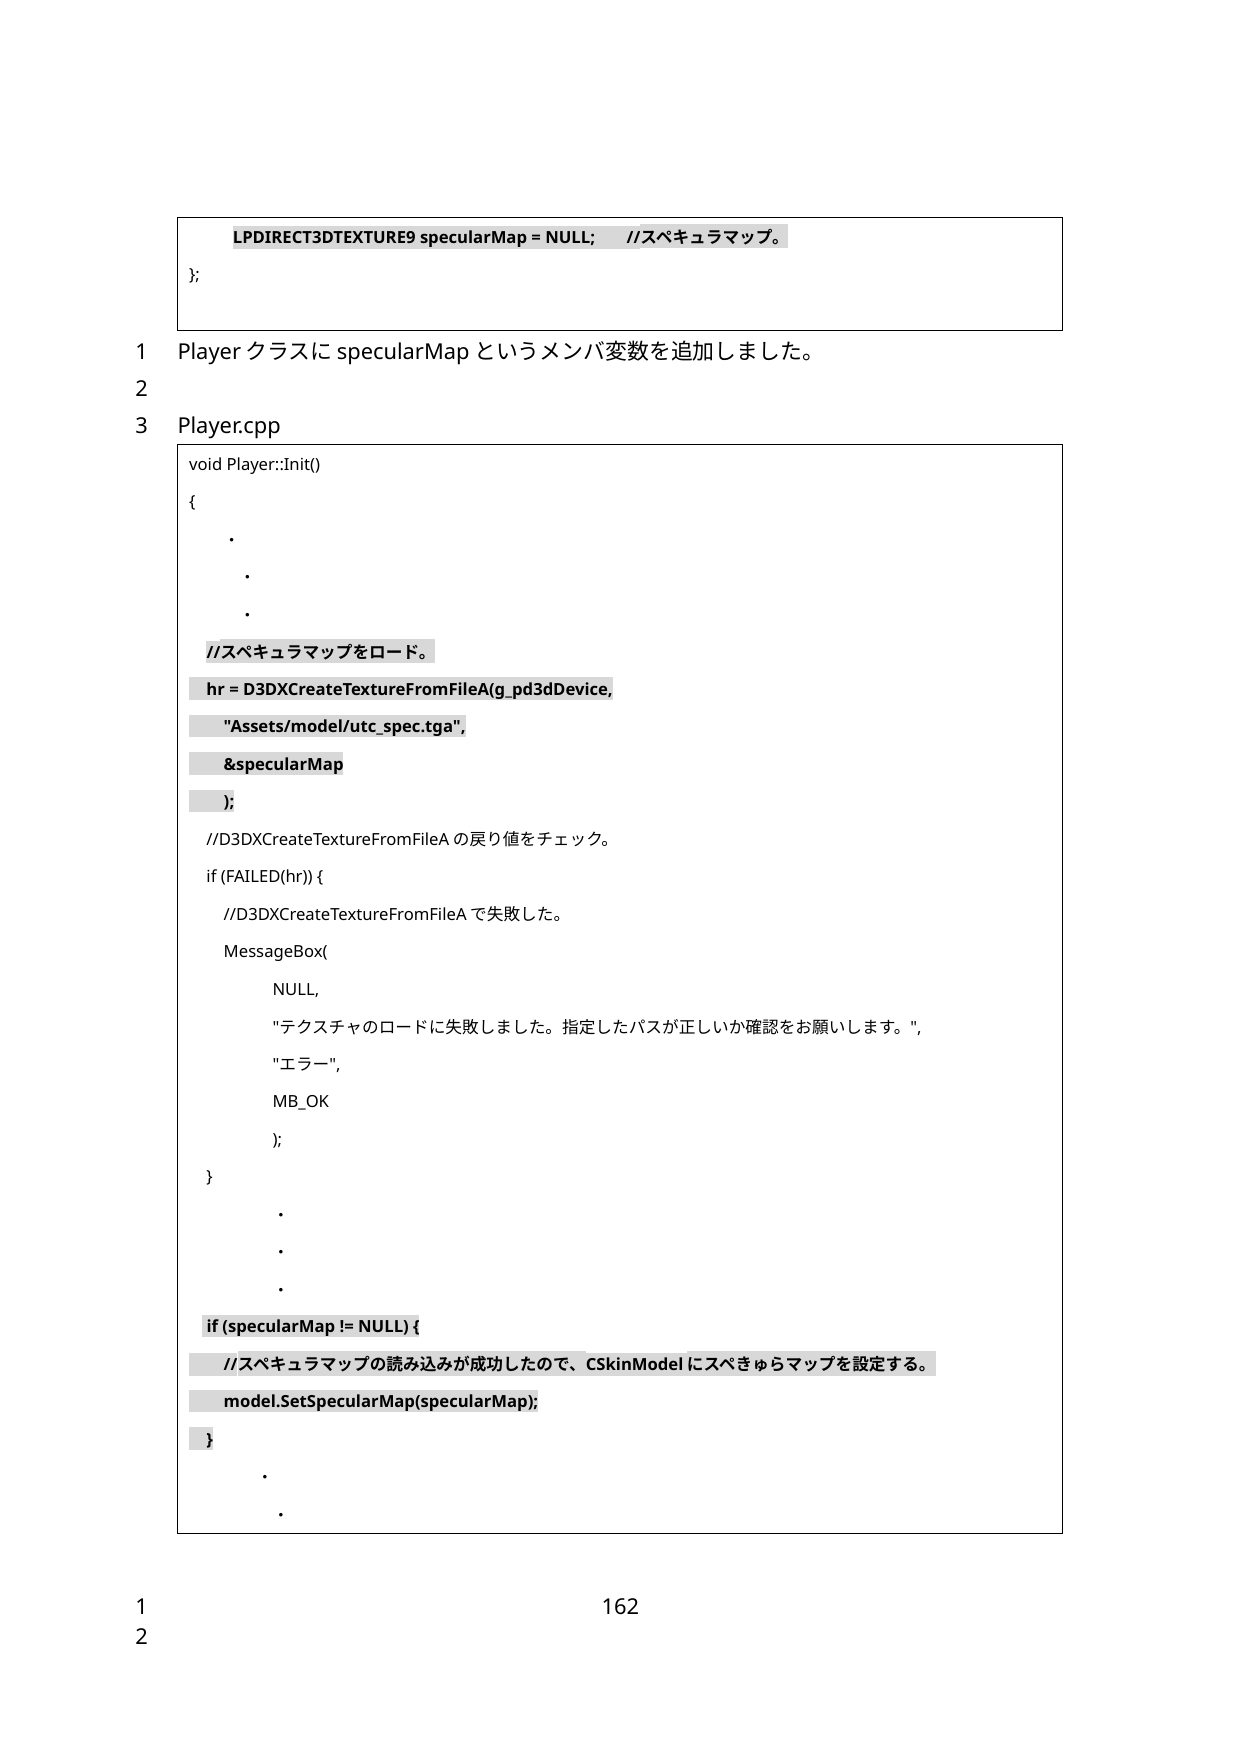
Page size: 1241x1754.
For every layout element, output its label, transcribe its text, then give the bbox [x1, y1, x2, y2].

text Player.cpp [177, 406, 1063, 444]
text PlayerクラスにspecularMapというメンバ変数を追加しました。 [177, 331, 1063, 369]
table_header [178, 445, 1062, 1532]
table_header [178, 218, 1062, 330]
